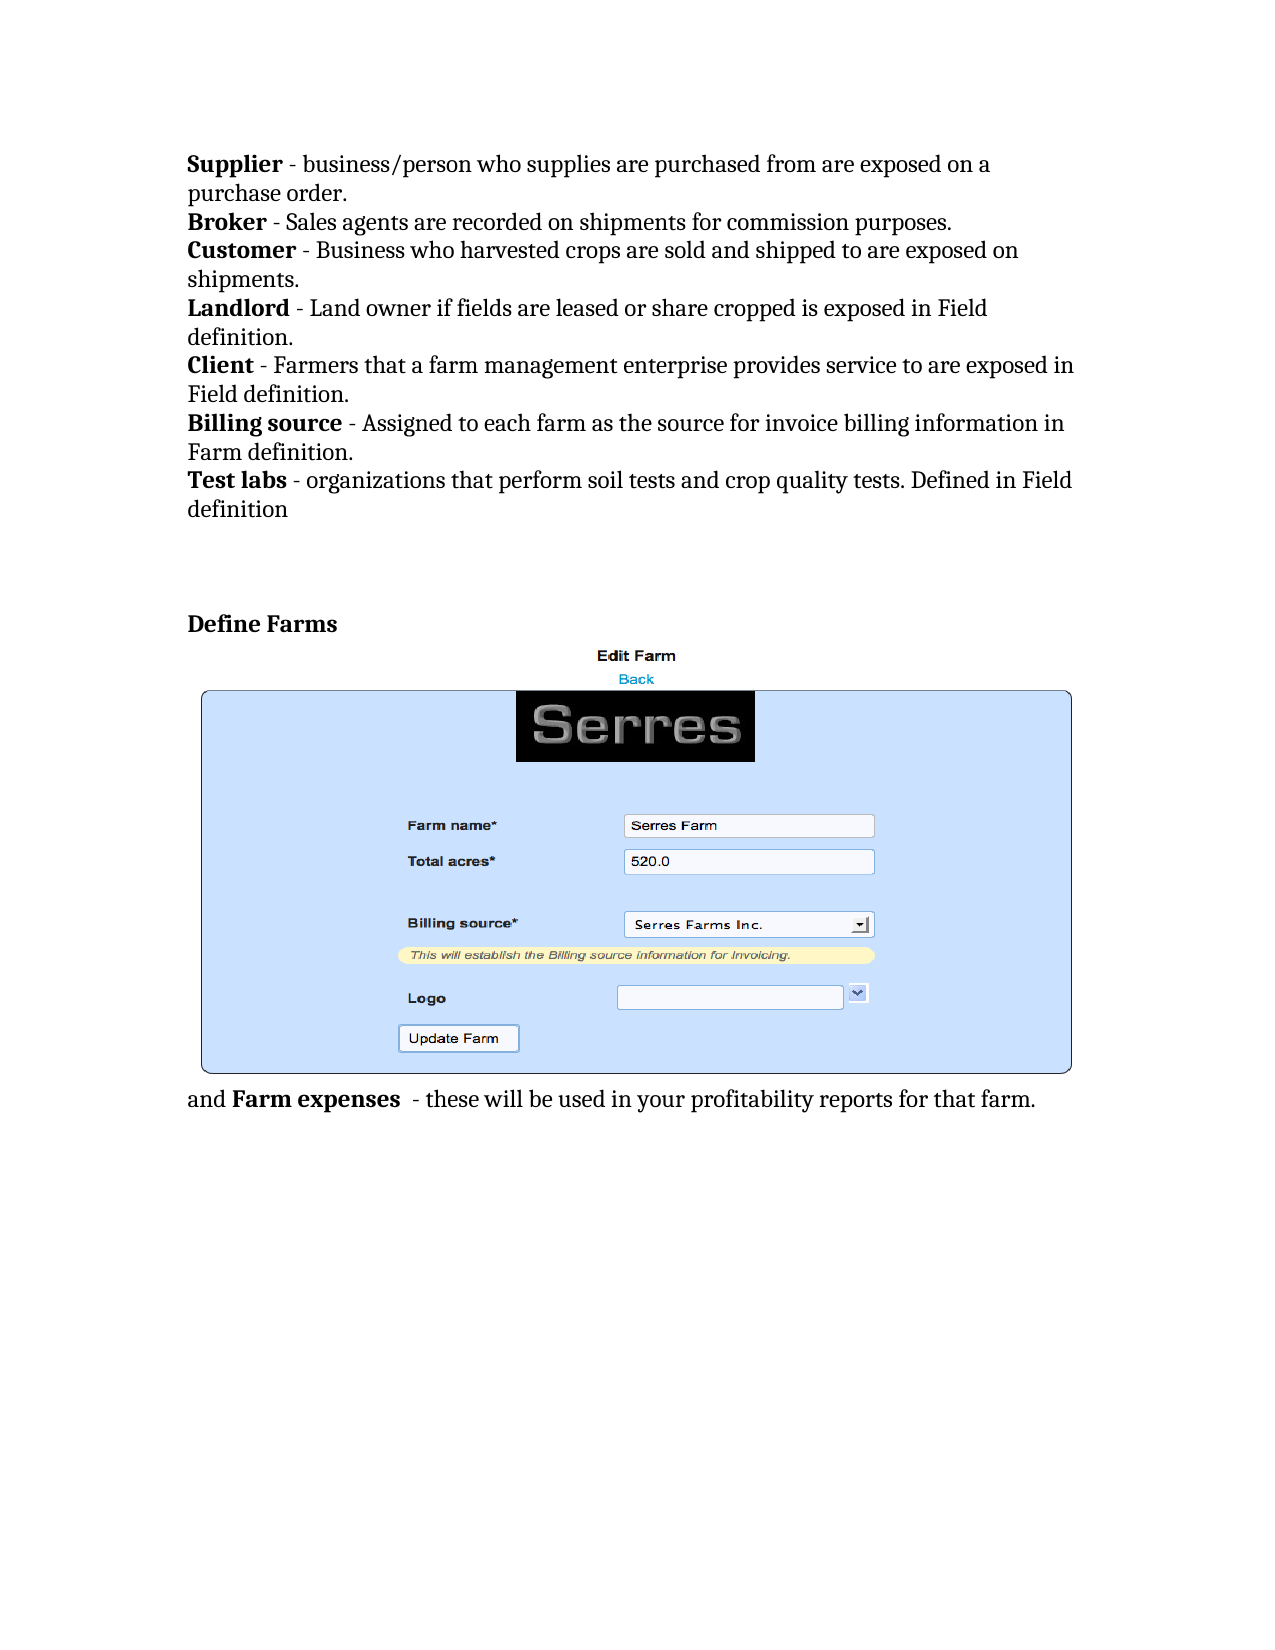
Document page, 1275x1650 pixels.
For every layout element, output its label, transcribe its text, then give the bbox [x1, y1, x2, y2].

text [187, 150, 1087, 524]
picture [187, 638, 1088, 1085]
text and Farm expenses - these will be used in your profitability reports for that farm. [187, 1085, 1087, 1113]
text Define Farms [187, 610, 1087, 638]
